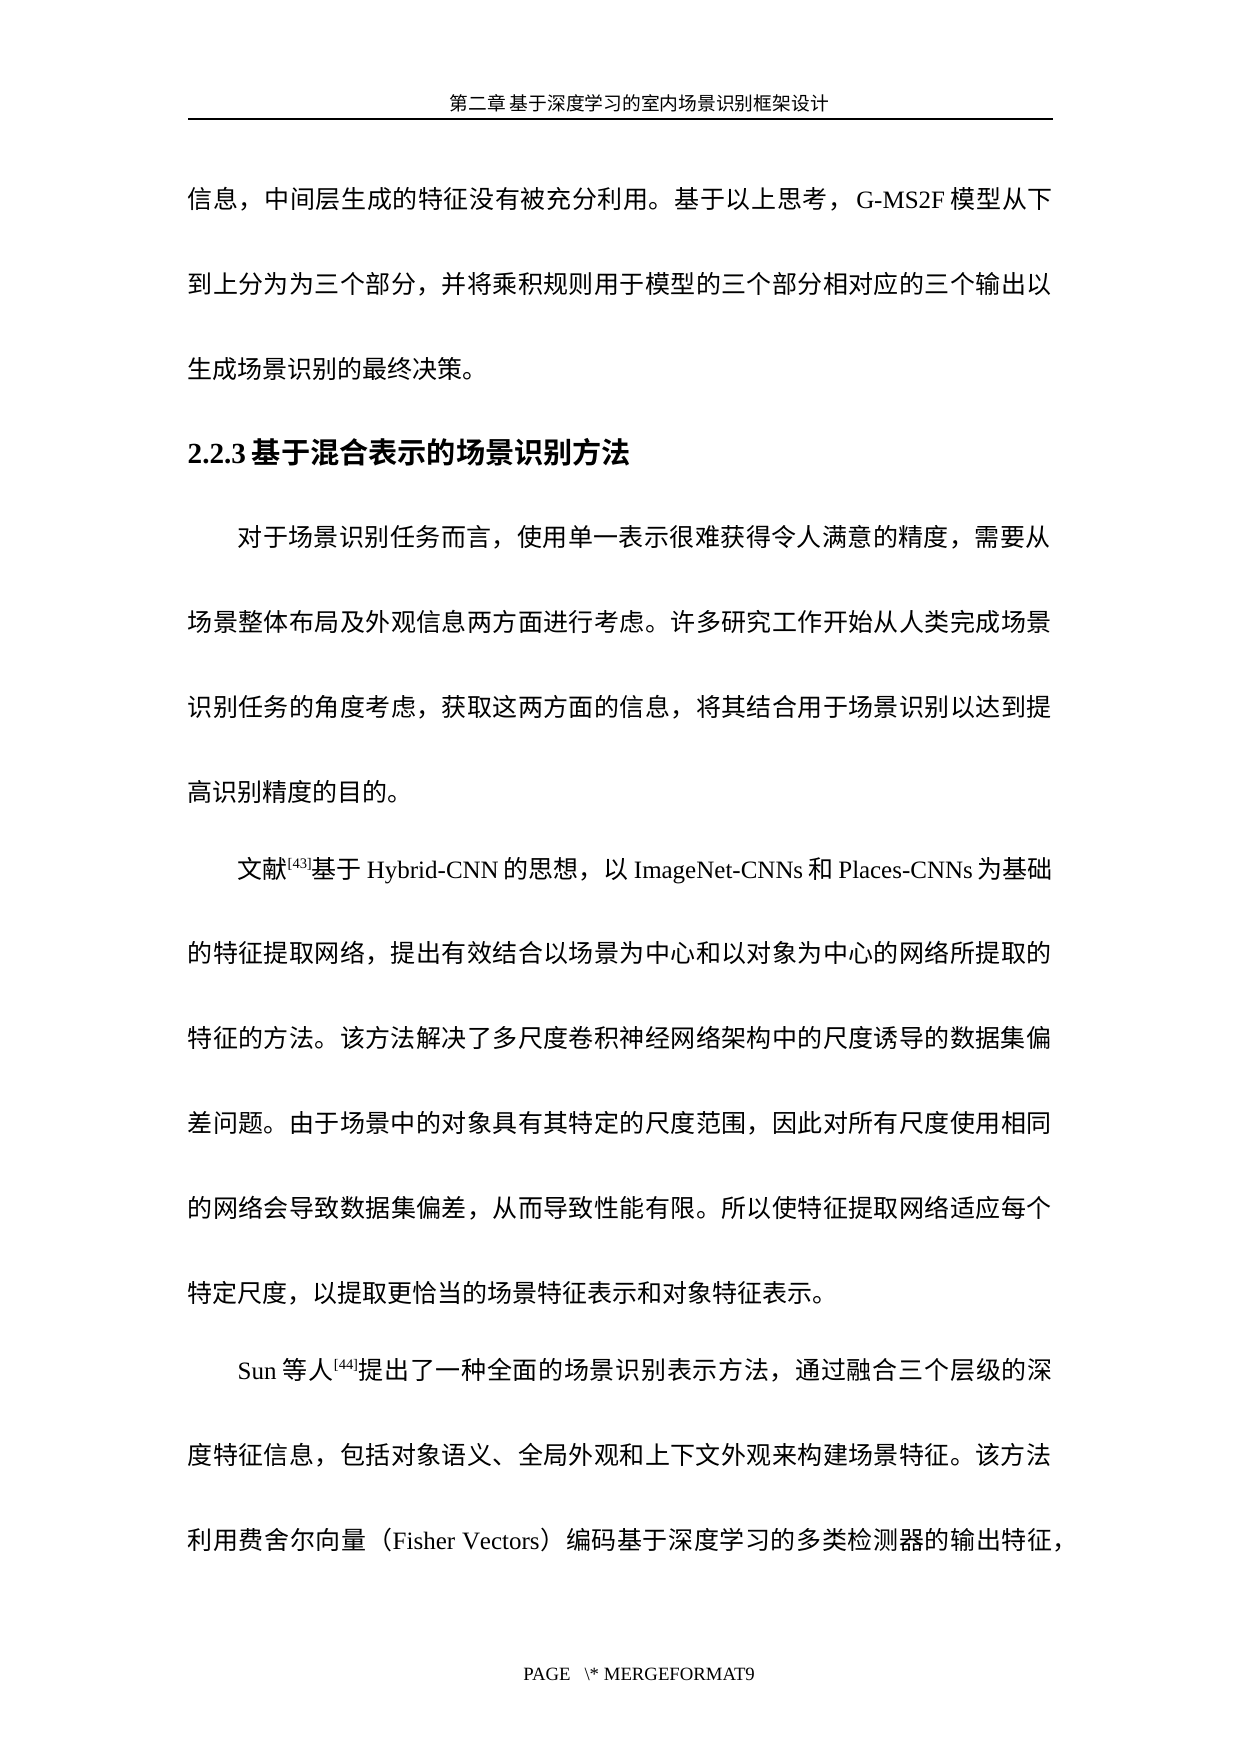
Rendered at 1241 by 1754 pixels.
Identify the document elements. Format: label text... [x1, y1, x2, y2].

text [187, 164, 1053, 402]
subtitle 2.2.3基于混合表示的场景识别方法 [187, 417, 1053, 485]
text 文献[43]基于Hybrid-CNN的思想，以ImageNet-CNNs和Places-CNNs为基础的特征提取网络，提出有效结合以场景为中心和以对象为中心的网络所提取的特征的方法。该方法解决了多尺度卷积神经网络架构中的尺度诱导的数据集偏差问题。由于场景中的对象具有其特定的尺度范围，因此对所有尺度使用相同的网络会导致数据集偏差，从而导致性能有限。所以使特征提取网络适应每个特定尺度，以提取更恰当的场景特征表示和对象特征表示。 [187, 833, 1053, 1326]
text 对于场景识别任务而言，使用单一表示很难获得令人满意的精度，需要从场景整体布局及外观信息两方面进行考虑。许多研究工作开始从人类完成场景识别任务的角度考虑，获取这两方面的信息，将其结合用于场景识别以达到提高识别精度的目的。 [187, 502, 1053, 824]
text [187, 1335, 1053, 1572]
